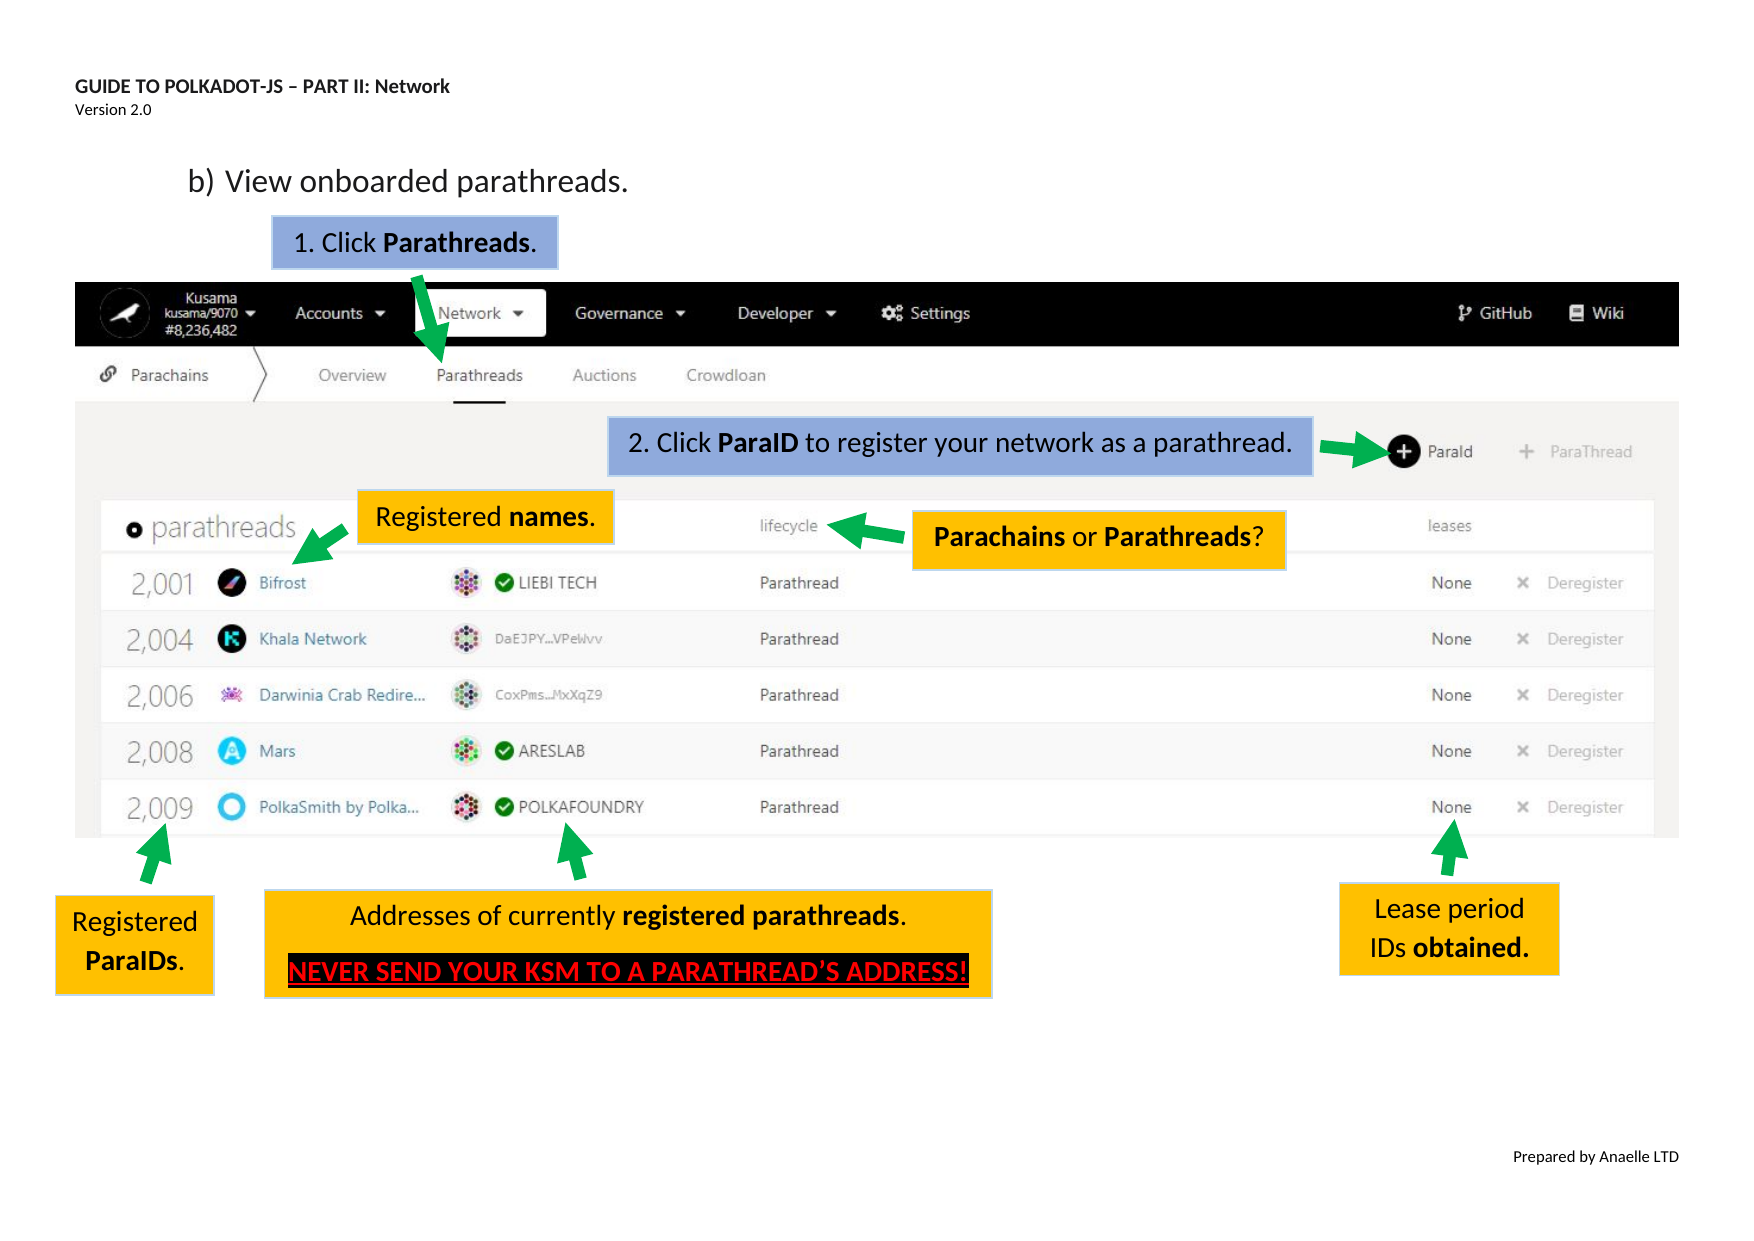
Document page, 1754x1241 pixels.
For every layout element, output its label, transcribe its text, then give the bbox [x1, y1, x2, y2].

list View onboarded parathreads. [187, 160, 1654, 201]
picture [75, 282, 1679, 838]
